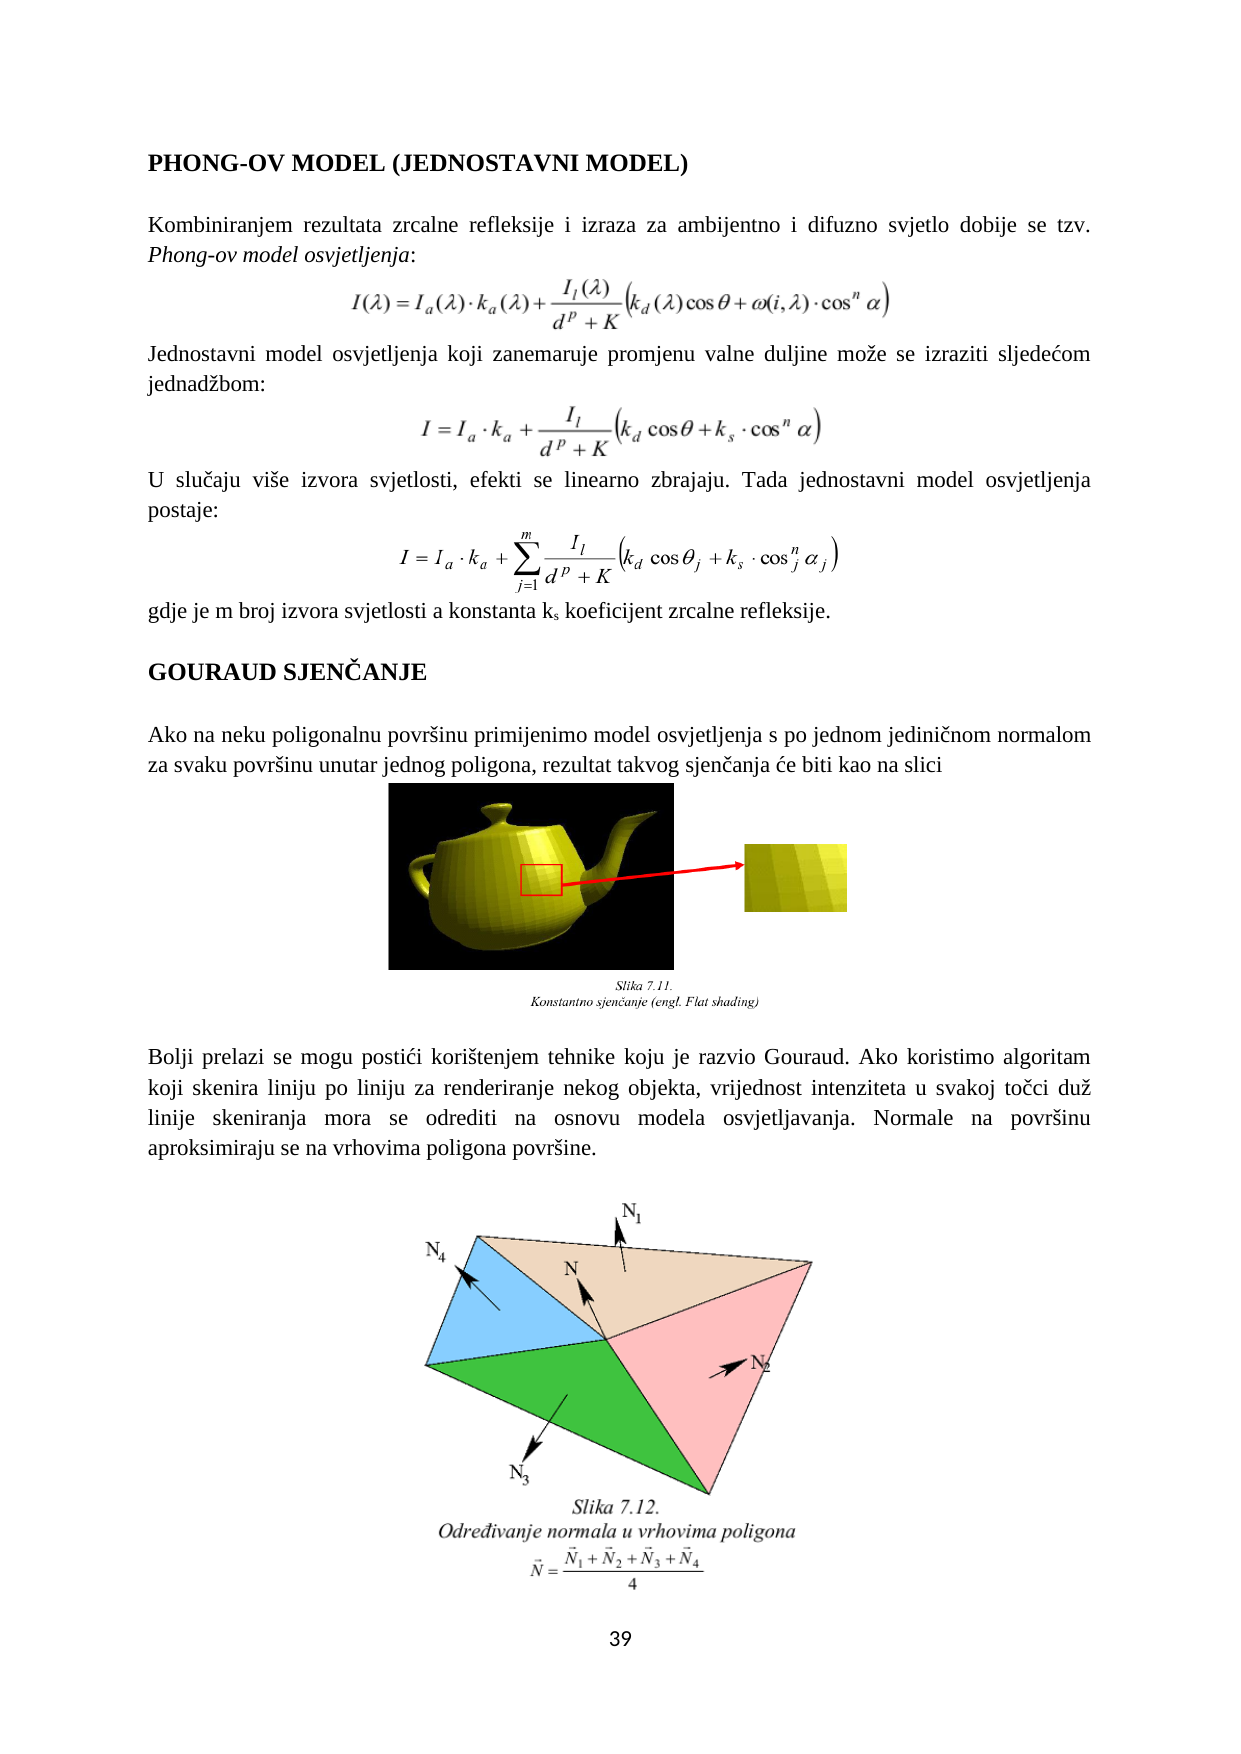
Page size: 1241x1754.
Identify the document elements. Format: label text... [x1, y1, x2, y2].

text PHONG-OV MODEL (JEDNOSTAVNI MODEL) [148, 148, 1093, 176]
text GOURAUD SJENČANJE [148, 657, 1093, 686]
text U slučaju više izvora svjetlosti, efekti se linearno zbrajaju. Tada jednostavni model osvjetljenja postaje: [148, 466, 1093, 523]
picture [417, 400, 823, 462]
picture [395, 526, 845, 593]
picture [344, 271, 896, 336]
text Jednostavni model osvjetljenja koji zanemaruje promjenu valne duljine može se izraziti sljedećom jednadžbom: [148, 339, 1093, 396]
picture [415, 1194, 825, 1599]
text Ako na neku poligonalnu površinu primijenimo model osvjetljenja s po jednom jediničnom normalom za svaku površinu unutar jednog poligona, rezultat takvog sjenčanja će biti kao na slici [148, 721, 1093, 777]
text gdje je m broj izvora svjetlosti a konstanta ks koeficijent zrcalne refleksije. [148, 597, 1093, 623]
text Bolji prelazi se mogu postići korištenjem tehnike koju je razvio Gouraud. Ako koristimo algoritam koji skenira liniju po liniju za renderiranje nekog objekta, vrijednost intenziteta u svakoj točci duž linije skeniranja mora se odrediti na osnovu modela osvjetljavanja. Normale na površinu aproksimiraju se na vrhovima poligona površine. [148, 1043, 1093, 1160]
picture [386, 781, 854, 1009]
text Kombiniranjem rezultata zrcalne refleksije i izraza za ambijentno i difuzno svjetlo dobije se tzv. Phong-ov model osvjetljenja: [148, 211, 1093, 267]
